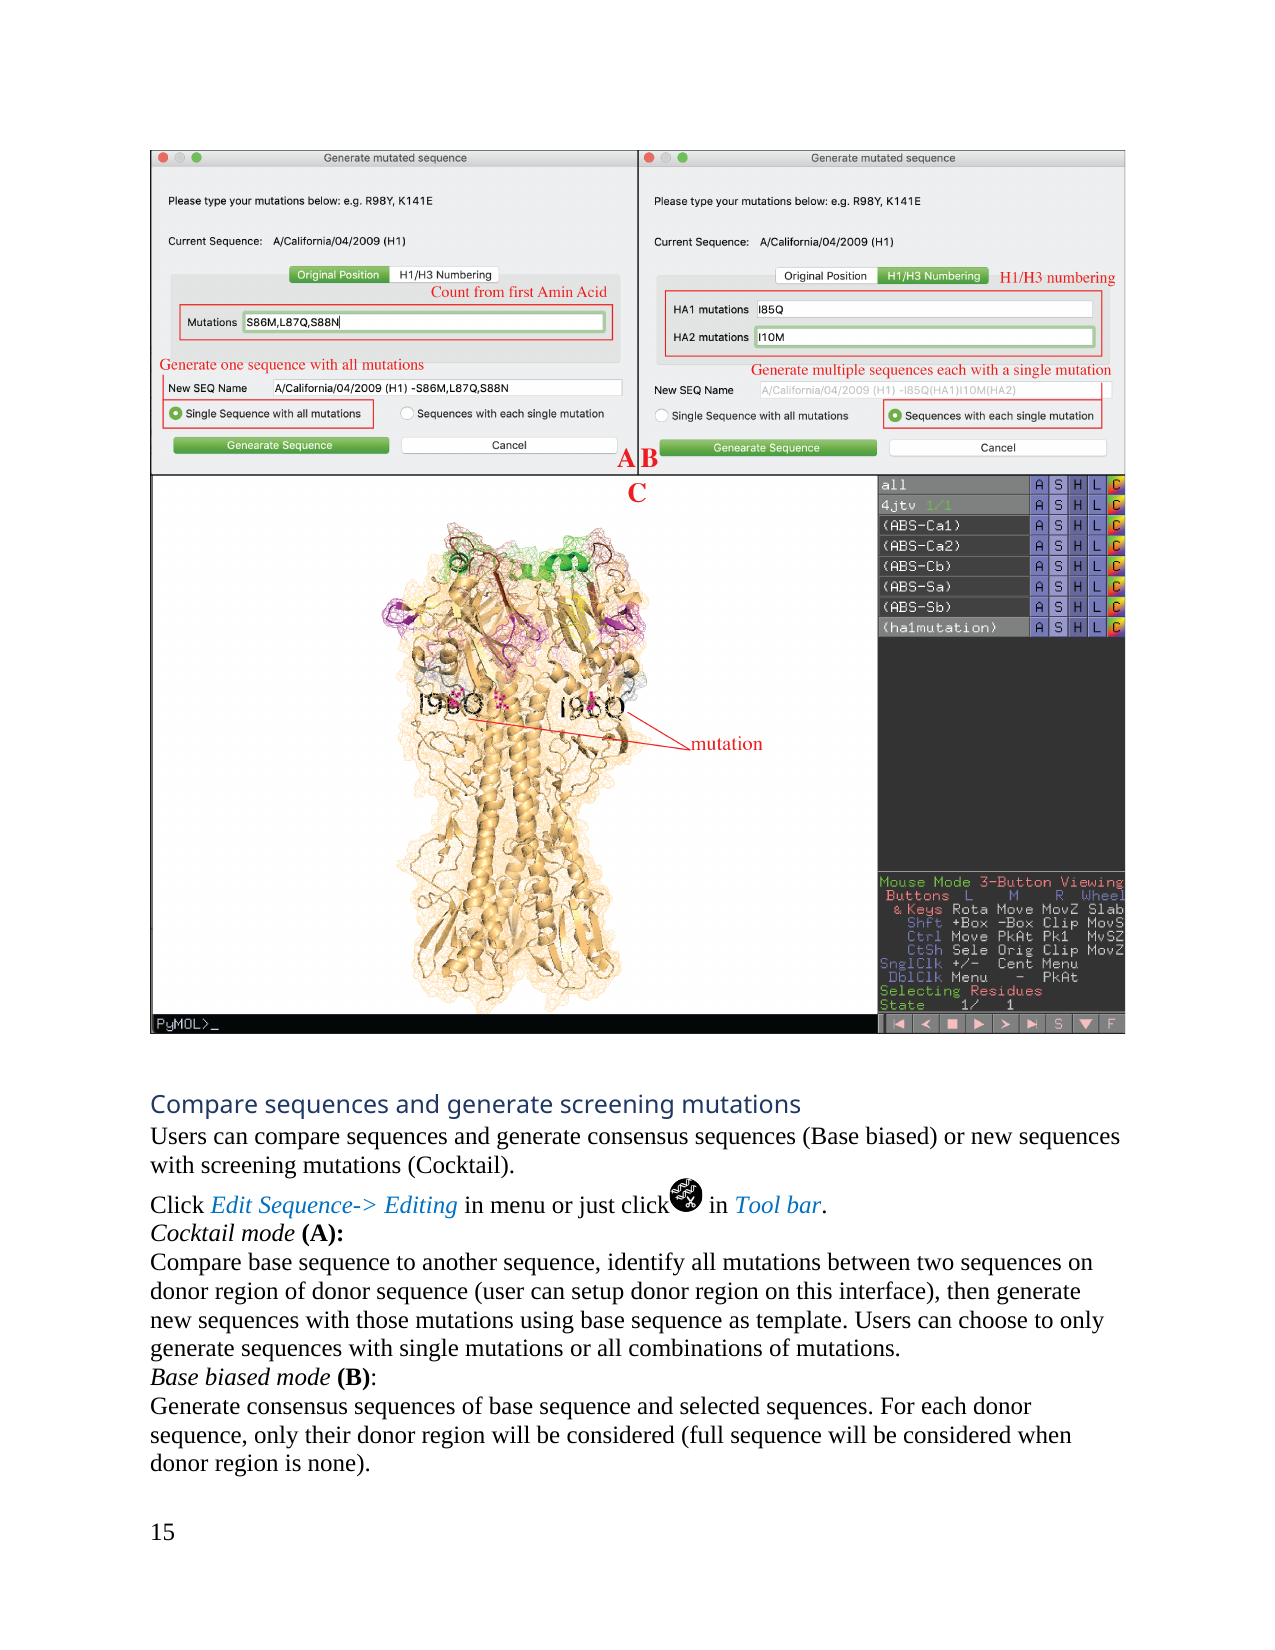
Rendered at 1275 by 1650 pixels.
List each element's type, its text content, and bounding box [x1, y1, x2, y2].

text Compare base sequence to another sequence, identify all mutations between two sequences on donor region of donor sequence (user can setup donor region on this interface), then generate new sequences with those mutations using base sequence as template. Users can choose to only generate sequences with single mutations or all combinations of mutations. [150, 1247, 1125, 1362]
text Click Edit Sequence-> Editing in menu or just click in Tool bar. [150, 1179, 1125, 1218]
subtitle Compare sequences and generate screening mutations [150, 1087, 1125, 1121]
text Cocktail mode (A): [150, 1218, 1125, 1247]
text Users can compare sequences and generate consensus sequences (Base biased) or new sequences with screening mutations (Cocktail). [150, 1121, 1125, 1179]
text Base biased mode (B): [150, 1362, 1125, 1391]
picture [150, 150, 1125, 1034]
picture [669, 1178, 703, 1214]
text Generate consensus sequences of base sequence and selected sequences. For each donor sequence, only their donor region will be considered (full sequence will be considered when donor region is none). [150, 1391, 1125, 1477]
